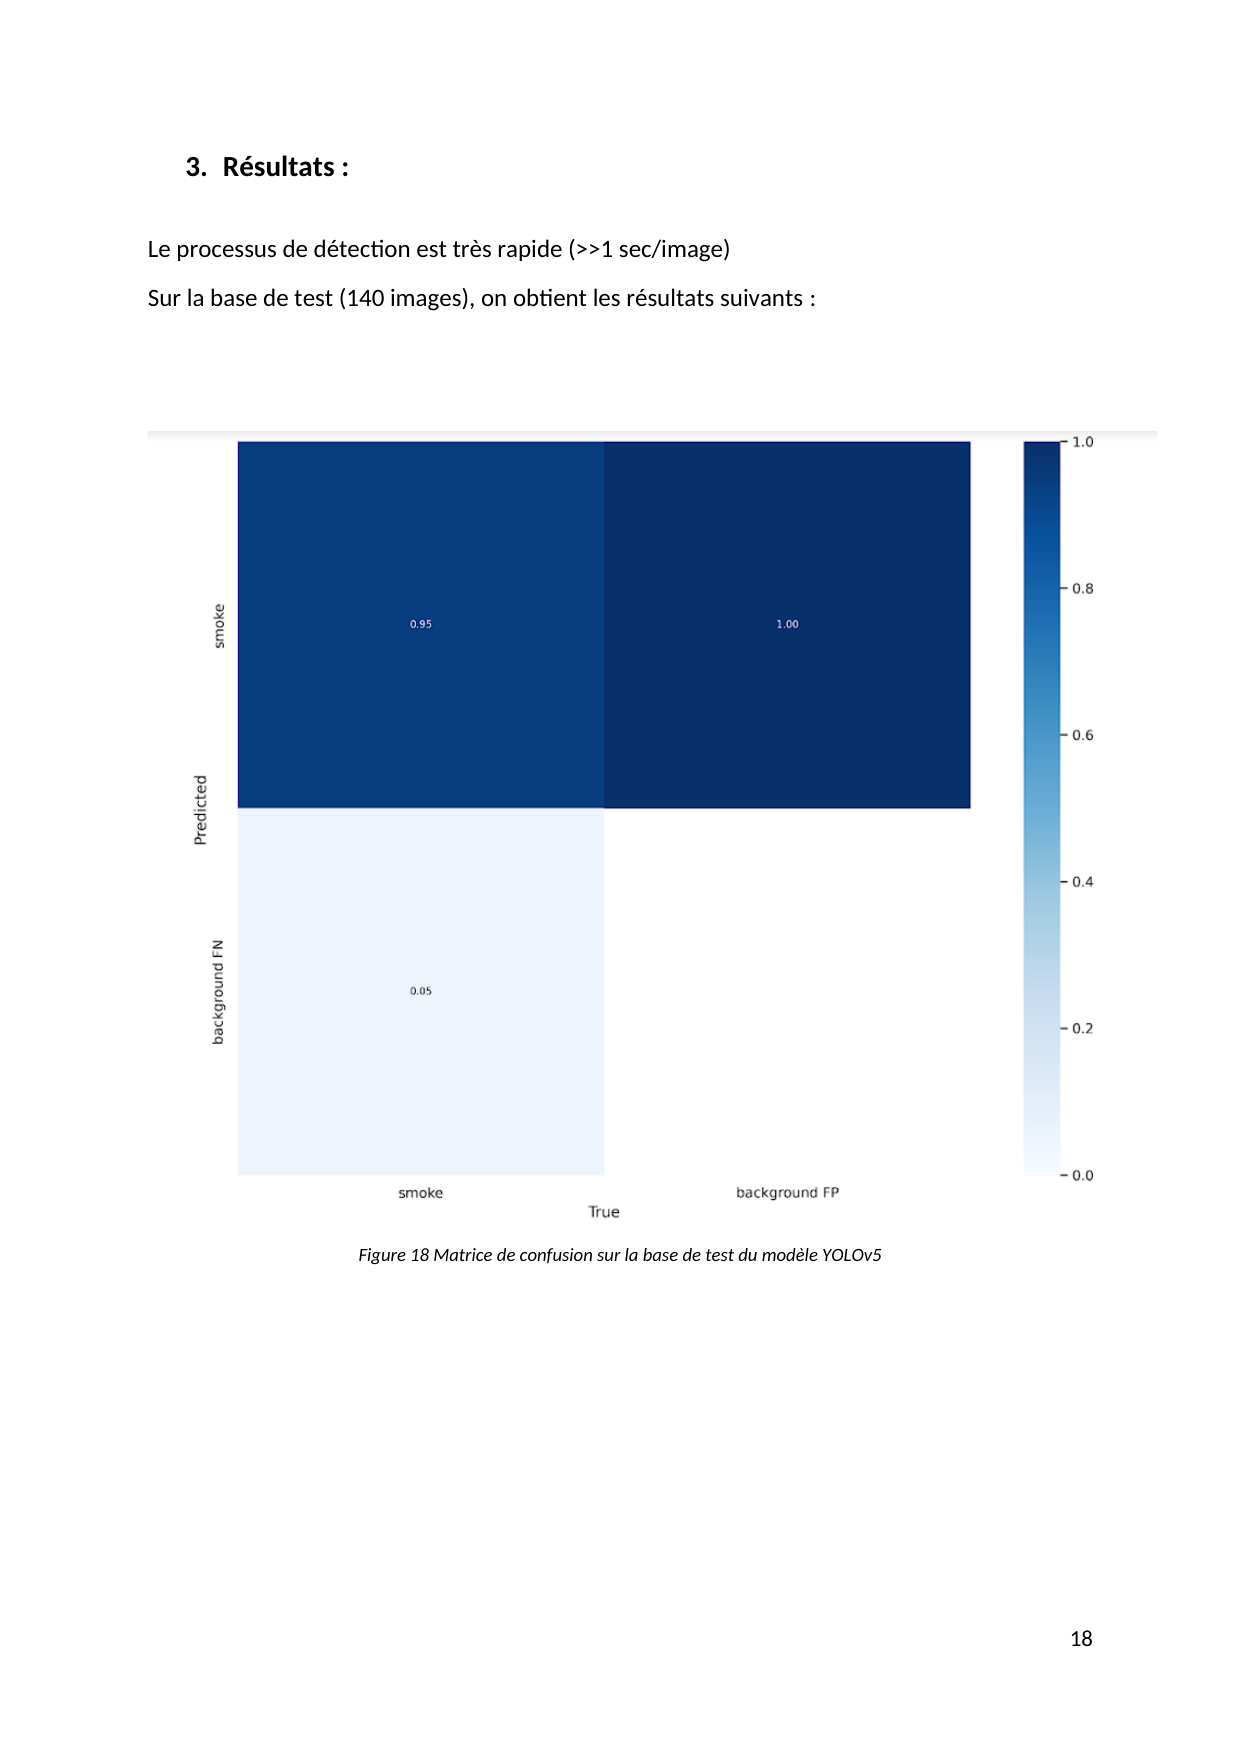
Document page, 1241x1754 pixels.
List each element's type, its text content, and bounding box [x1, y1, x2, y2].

subtitle Résultats : [185, 148, 1093, 183]
text Figure 18 Matrice de confusion sur la base de test du modèle YOLOv5 [148, 1243, 1093, 1266]
text Sur la base de test (140 images), on obtient les résultats suivants : [148, 282, 1093, 313]
text Le processus de détection est très rapide (>>1 sec/image) [148, 233, 1093, 263]
picture [147, 431, 1158, 1225]
